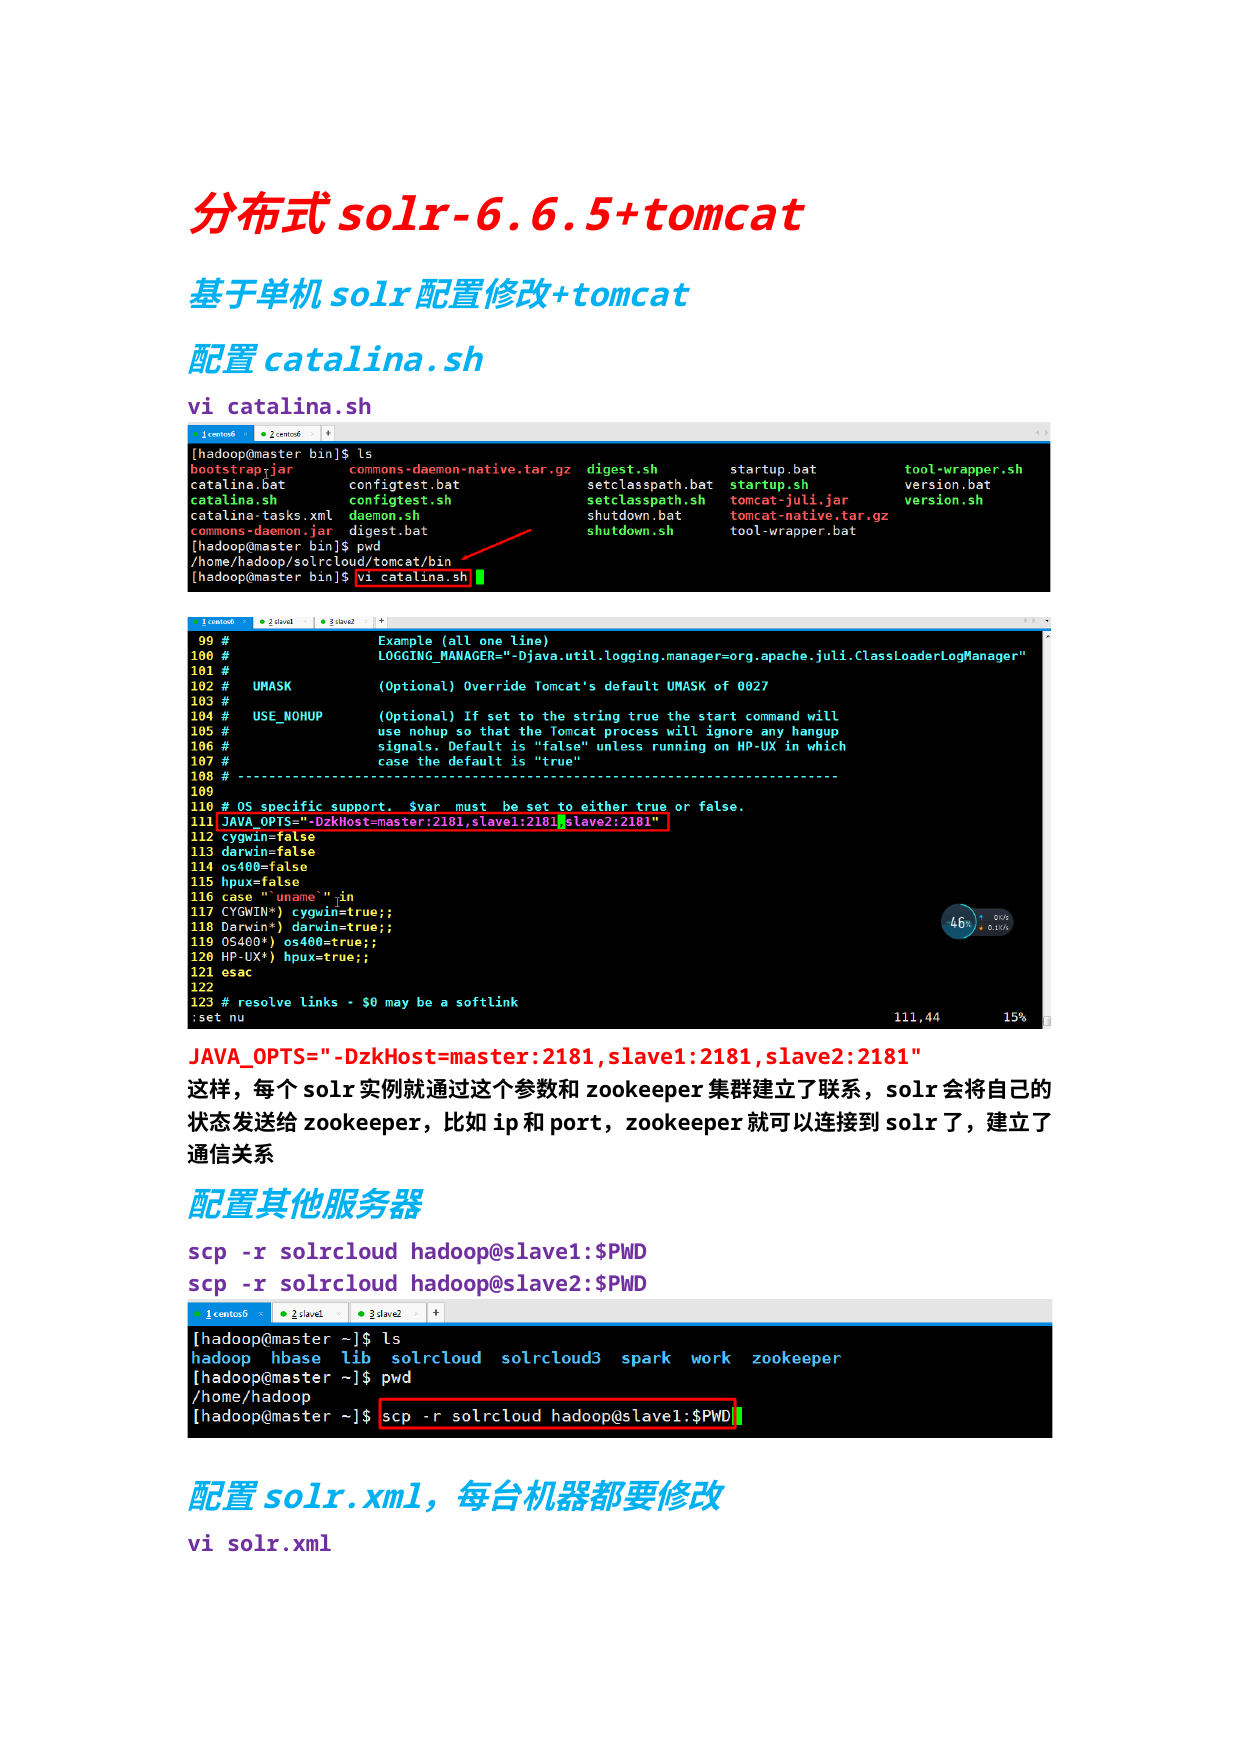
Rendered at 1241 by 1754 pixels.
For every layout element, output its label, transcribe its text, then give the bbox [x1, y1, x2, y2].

picture [187, 617, 1052, 1029]
text 配置solr.xml，每台机器都要修改 [187, 1462, 1053, 1527]
text JAVA_OPTS="-DzkHost=master:2181,slave1:2181,slave2:2181" [187, 1039, 1053, 1072]
text scp -r solrcloud hadoop@slave1:$PWD [187, 1234, 1053, 1267]
text vi solr.xml [187, 1527, 1053, 1559]
text 基于单机solr配置修改+tomcat [187, 259, 1053, 324]
text 配置catalina.sh [187, 324, 1053, 389]
text 这样，每个solr实例就通过这个参数和zookeeper集群建立了联系，solr会将自己的状态发送给zookeeper，比如ip和port，zookeeper就可以连接到solr了，建立了通信关系 [187, 1072, 1053, 1169]
text 分布式solr-6.6.5+tomcat [187, 162, 1053, 259]
picture [187, 1299, 1053, 1438]
text vi catalina.sh [187, 389, 1053, 422]
text scp -r solrcloud hadoop@slave2:$PWD [187, 1267, 1053, 1299]
picture [187, 422, 1051, 592]
text 配置其他服务器 [187, 1169, 1053, 1234]
